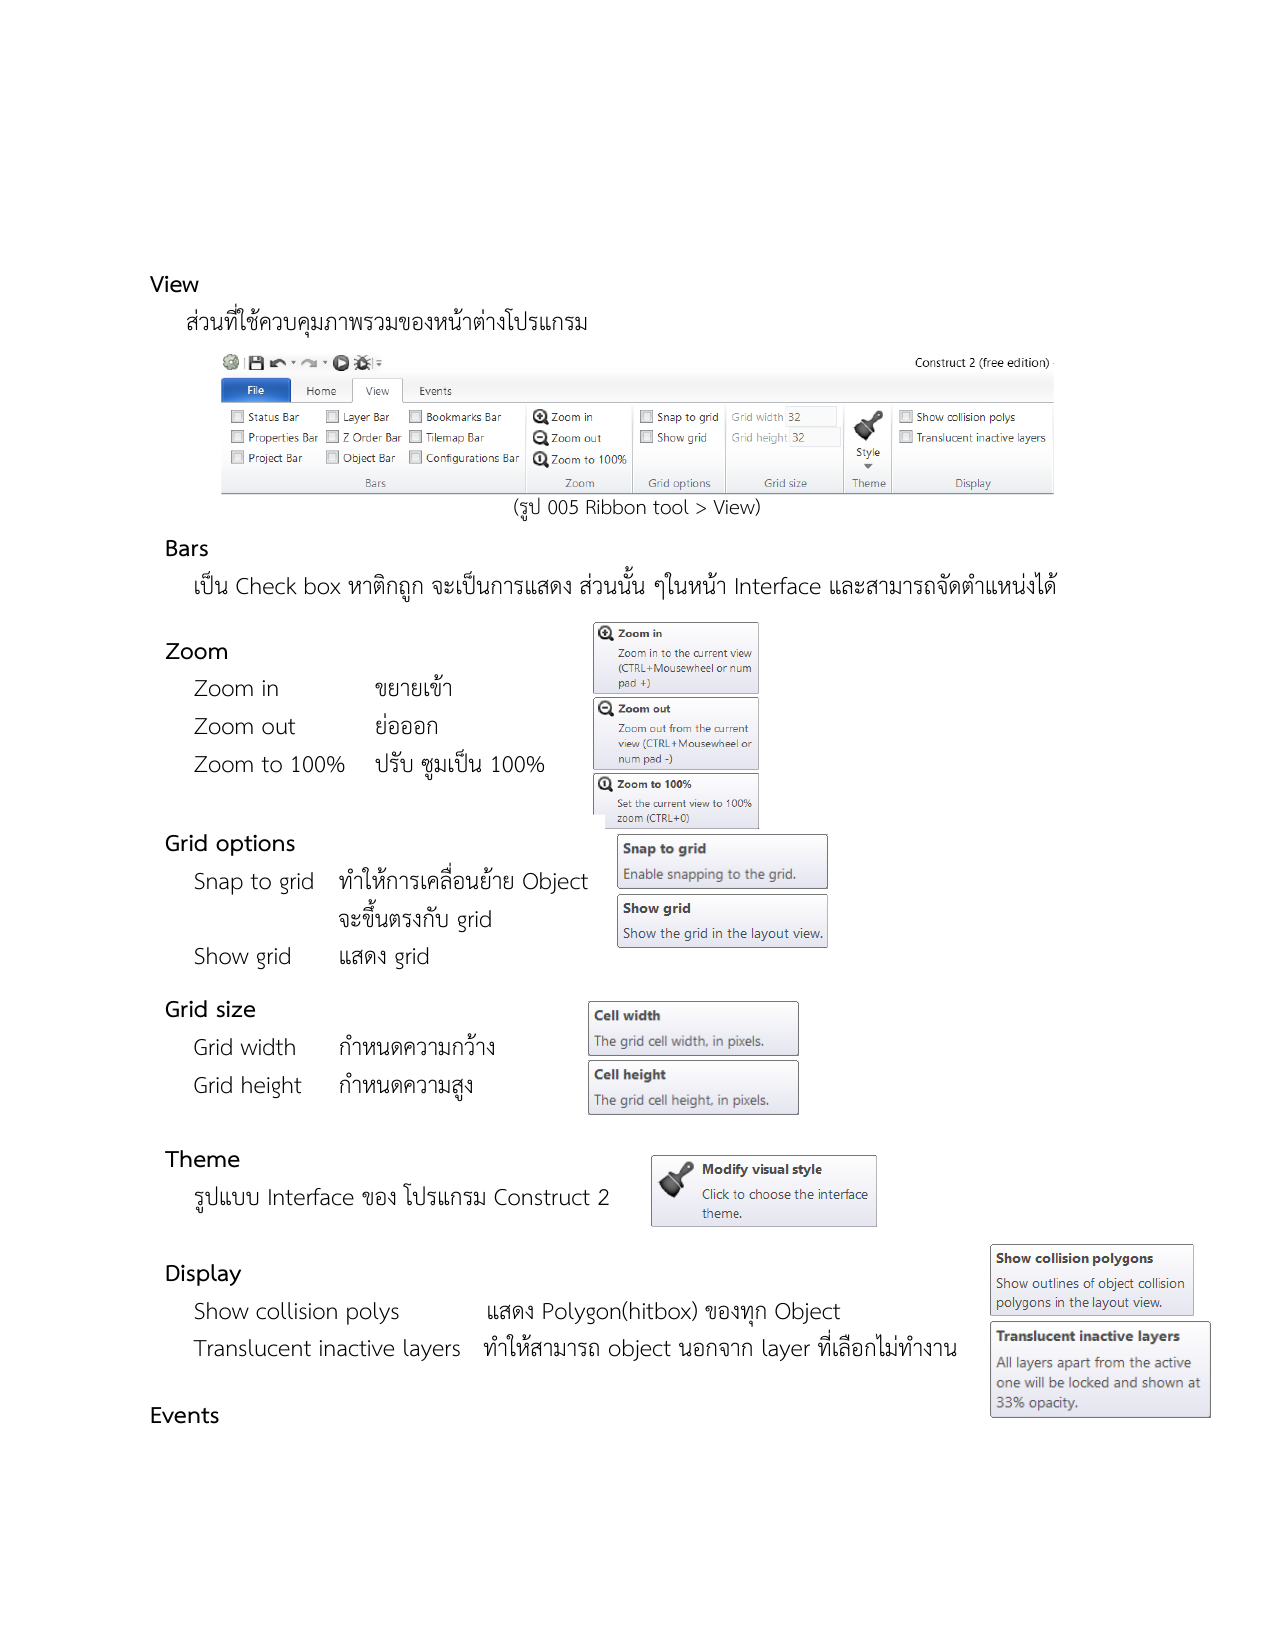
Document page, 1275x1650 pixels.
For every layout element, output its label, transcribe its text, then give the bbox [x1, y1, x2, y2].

picture [593, 697, 759, 770]
picture [651, 1155, 877, 1227]
text Events [150, 1394, 1125, 1432]
text ส่วนที่ใช้ควบคุมภาพรวมของหน้าต่างโปรแกรม [150, 301, 1125, 338]
picture [588, 1001, 799, 1056]
text View [150, 263, 1125, 301]
picture [617, 894, 828, 948]
picture [617, 834, 828, 889]
picture [593, 773, 759, 829]
picture [221, 352, 1054, 495]
text Bars [150, 527, 1125, 565]
text เป็น Check box หาติกถูก จะเป็นการแสดง ส่วนนั้น ๆในหน้า Interface และสามารถจัดตำแหน่งได้ [150, 565, 1125, 602]
picture [990, 1244, 1194, 1316]
picture [593, 622, 759, 694]
picture [990, 1321, 1211, 1418]
picture [588, 1060, 799, 1115]
